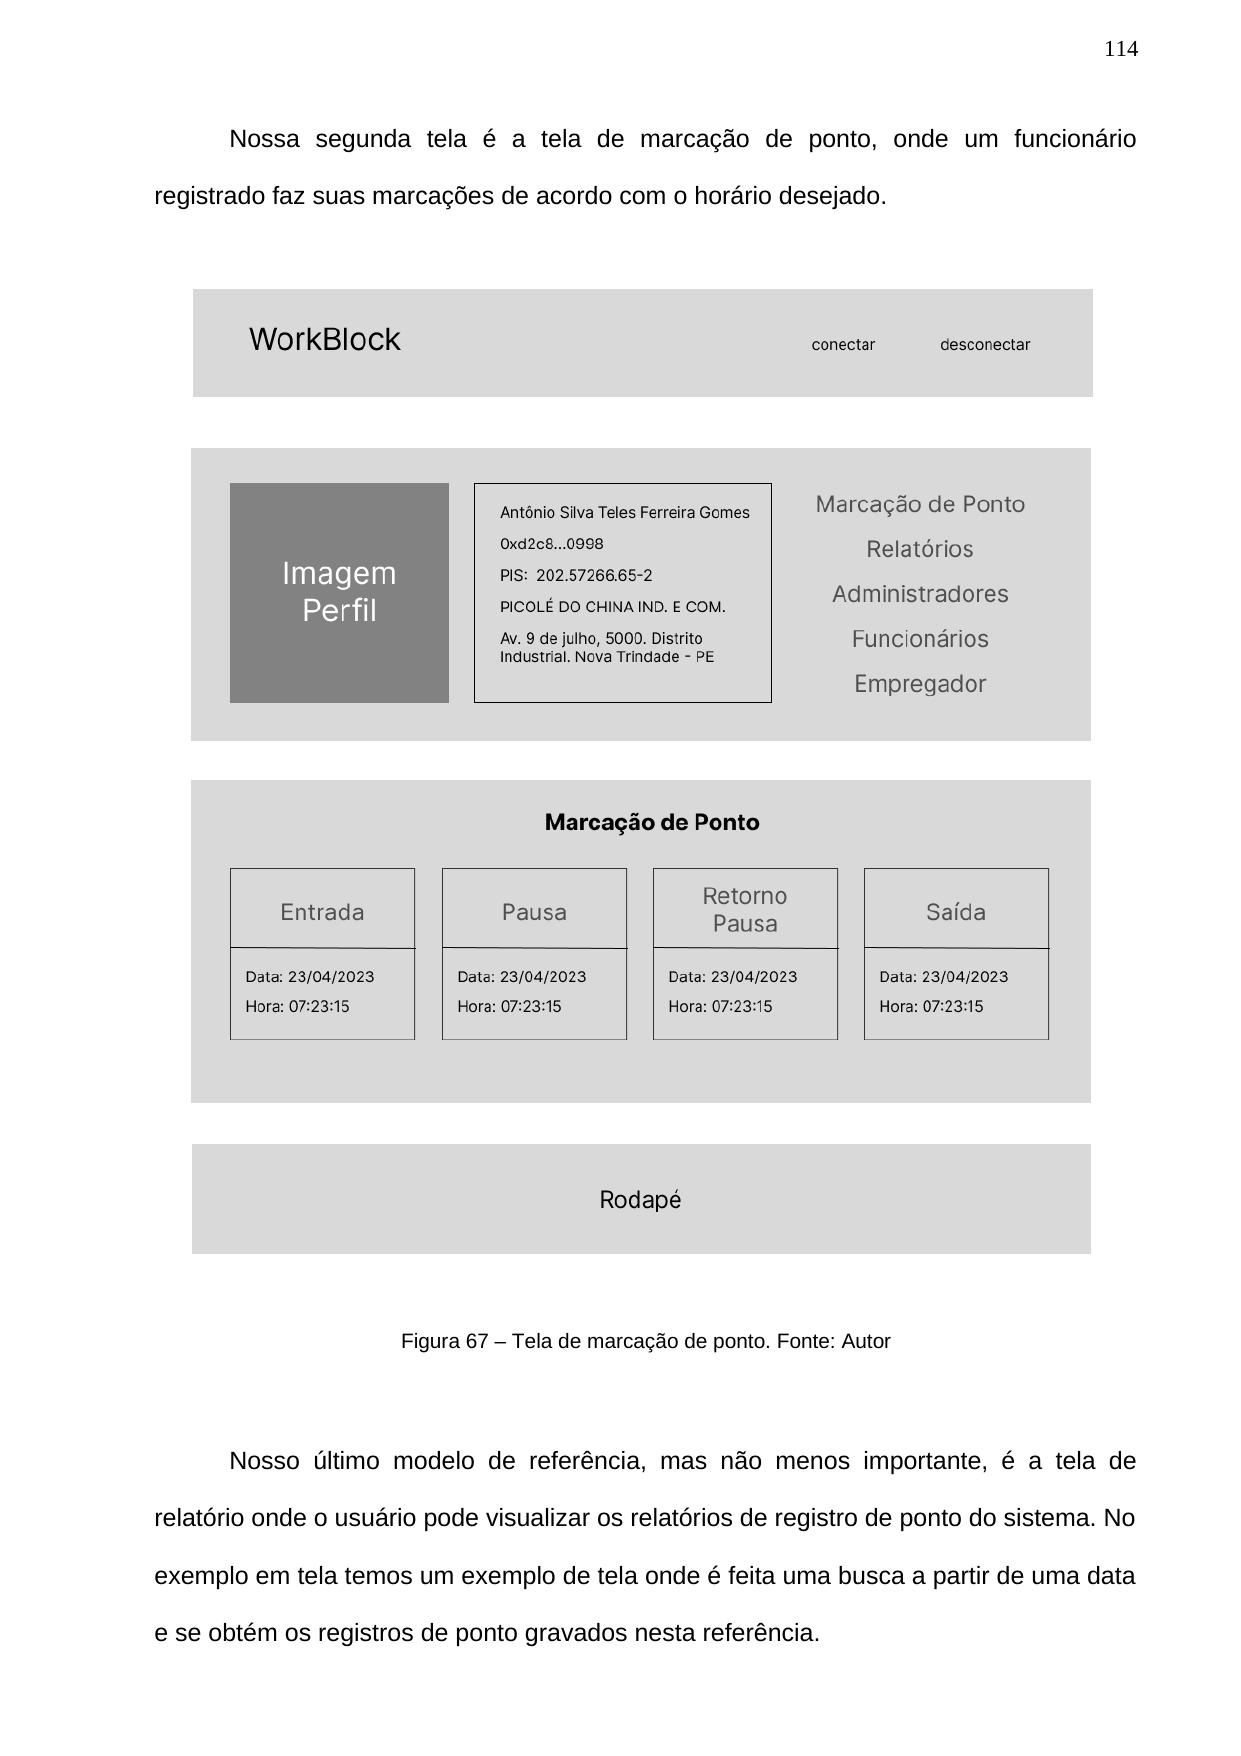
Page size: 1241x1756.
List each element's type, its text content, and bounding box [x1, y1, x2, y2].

text Nosso último modelo de referência, mas não menos importante, é a tela de relatório onde o usuário pode visualizar os relatórios de registro de ponto do sistema. No exemplo em tela temos um exemplo de tela onde é feita uma busca a partir de uma data e se obtém os registros de ponto gravados nesta referência. [154, 1446, 1138, 1647]
text Nossa segunda tela é a tela de marcação de ponto, onde um funcionário registrado faz suas marcações de acordo com o horário desejado. [154, 124, 1138, 210]
text Figura 67 – Tela de marcação de ponto. Fonte: Autor [154, 1328, 1138, 1352]
picture [154, 244, 1137, 1297]
